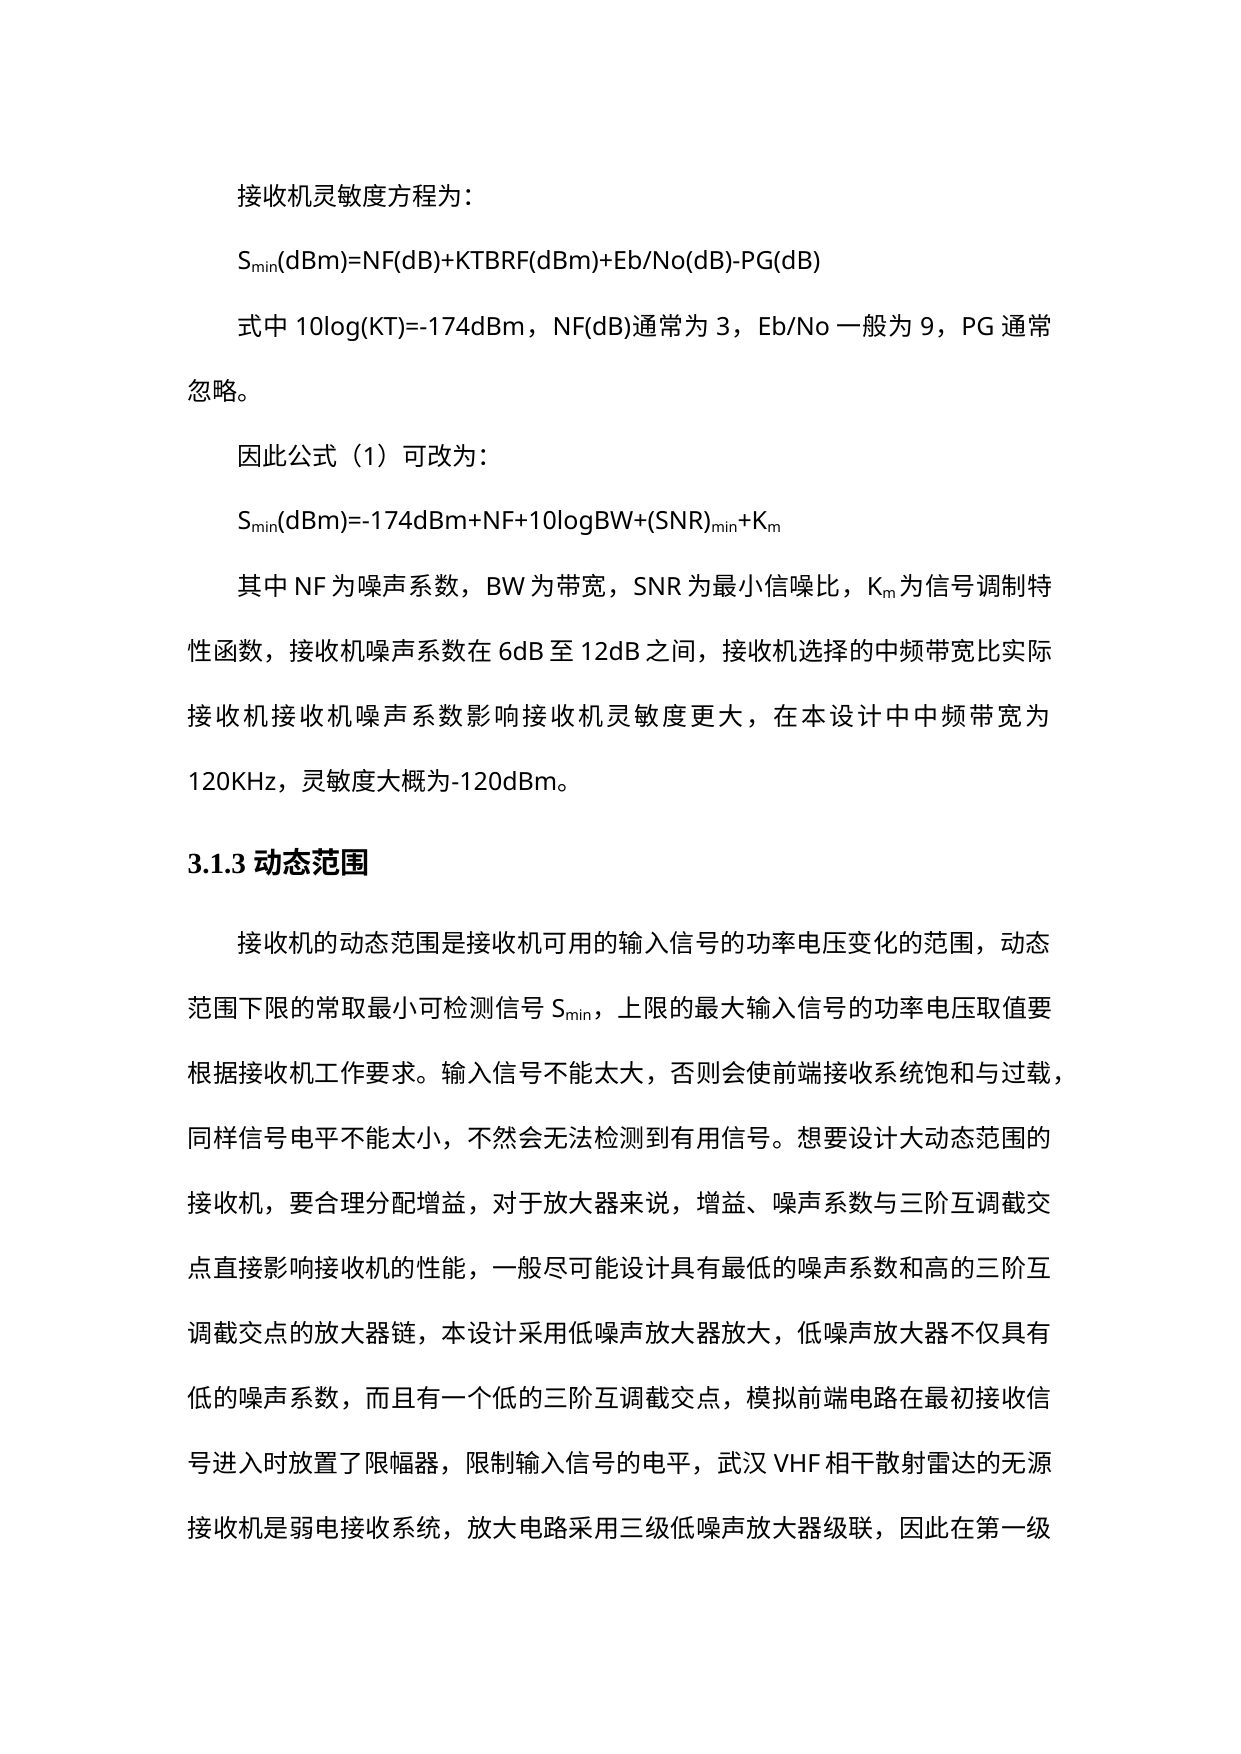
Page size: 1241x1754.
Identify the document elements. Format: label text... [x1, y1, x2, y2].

text Smin(dBm)=NF(dB)+KTBRF(dBm)+Eb/No(dB)-PG(dB) [187, 227, 1053, 292]
subtitle 3.1.3 动态范围 [187, 828, 1053, 893]
text Smin(dBm)=-174dBm+NF+10logBW+(SNR)min+Km [187, 487, 1053, 552]
text 接收机灵敏度方程为： [187, 162, 1053, 227]
text 其中NF为噪声系数，BW为带宽，SNR为最小信噪比，Km为信号调制特性函数，接收机噪声系数在6dB至12dB之间，接收机选择的中频带宽比实际接收机接收机噪声系数影响接收机灵敏度更大，在本设计中中频带宽为120KHz，灵敏度大概为-120dBm。 [187, 552, 1053, 812]
text 因此公式（1）可改为： [187, 422, 1053, 487]
text 式中10log(KT)=-174dBm，NF(dB)通常为3，Eb/No一般为9，PG通常忽略。 [187, 292, 1053, 422]
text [187, 909, 1053, 1559]
